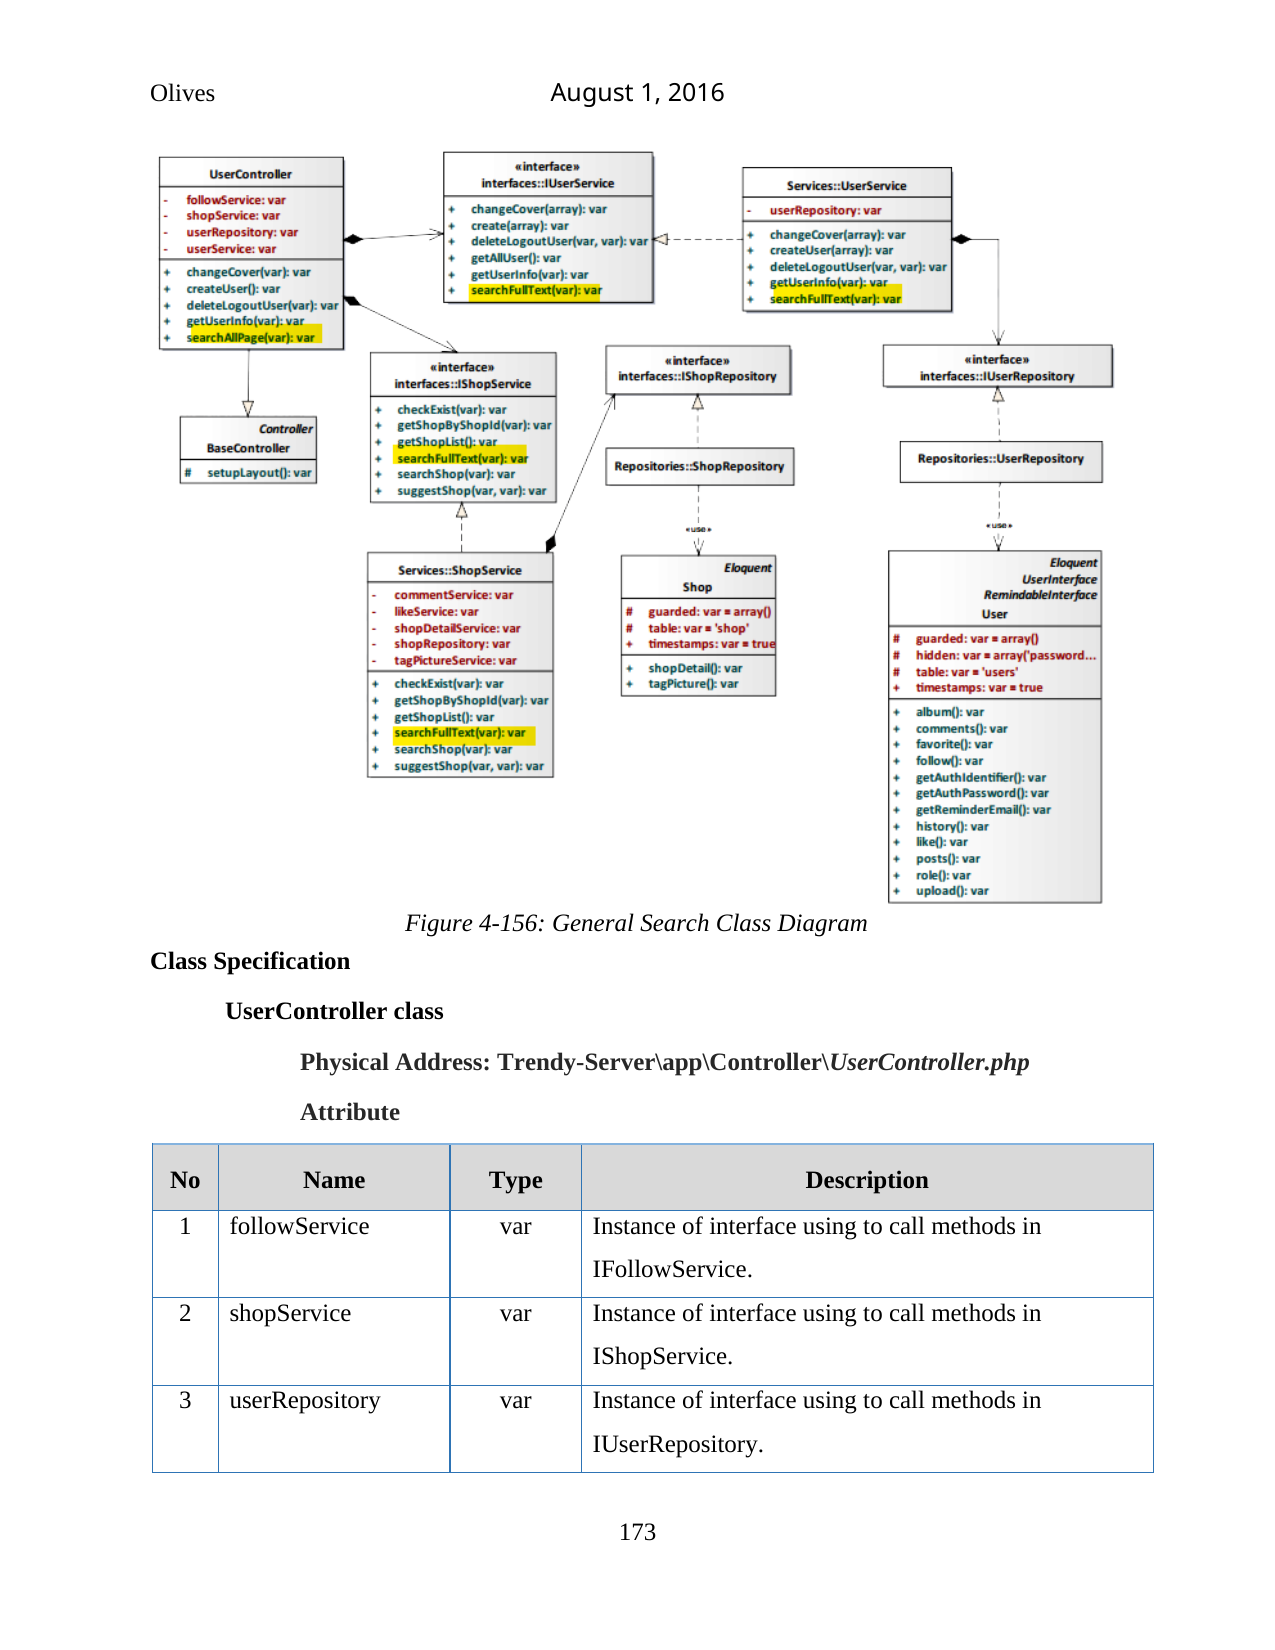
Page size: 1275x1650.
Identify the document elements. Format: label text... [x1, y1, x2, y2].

subtitle UserController class [225, 991, 1125, 1027]
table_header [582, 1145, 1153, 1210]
subtitle Physical Address: Trendy-Server\app\Controller\UserController.php [300, 1042, 1125, 1077]
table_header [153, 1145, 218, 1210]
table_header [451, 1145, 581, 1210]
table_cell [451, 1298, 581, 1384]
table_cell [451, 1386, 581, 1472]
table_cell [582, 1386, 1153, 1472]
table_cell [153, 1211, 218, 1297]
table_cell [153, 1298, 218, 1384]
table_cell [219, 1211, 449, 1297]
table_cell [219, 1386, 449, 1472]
picture [783, 916, 792, 922]
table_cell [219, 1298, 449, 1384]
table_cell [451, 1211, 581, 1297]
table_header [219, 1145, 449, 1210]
subtitle Attribute [300, 1092, 1125, 1128]
picture [150, 150, 1125, 922]
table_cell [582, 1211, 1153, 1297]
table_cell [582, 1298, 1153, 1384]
subtitle Class Specification [150, 941, 1125, 976]
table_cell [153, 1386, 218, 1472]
